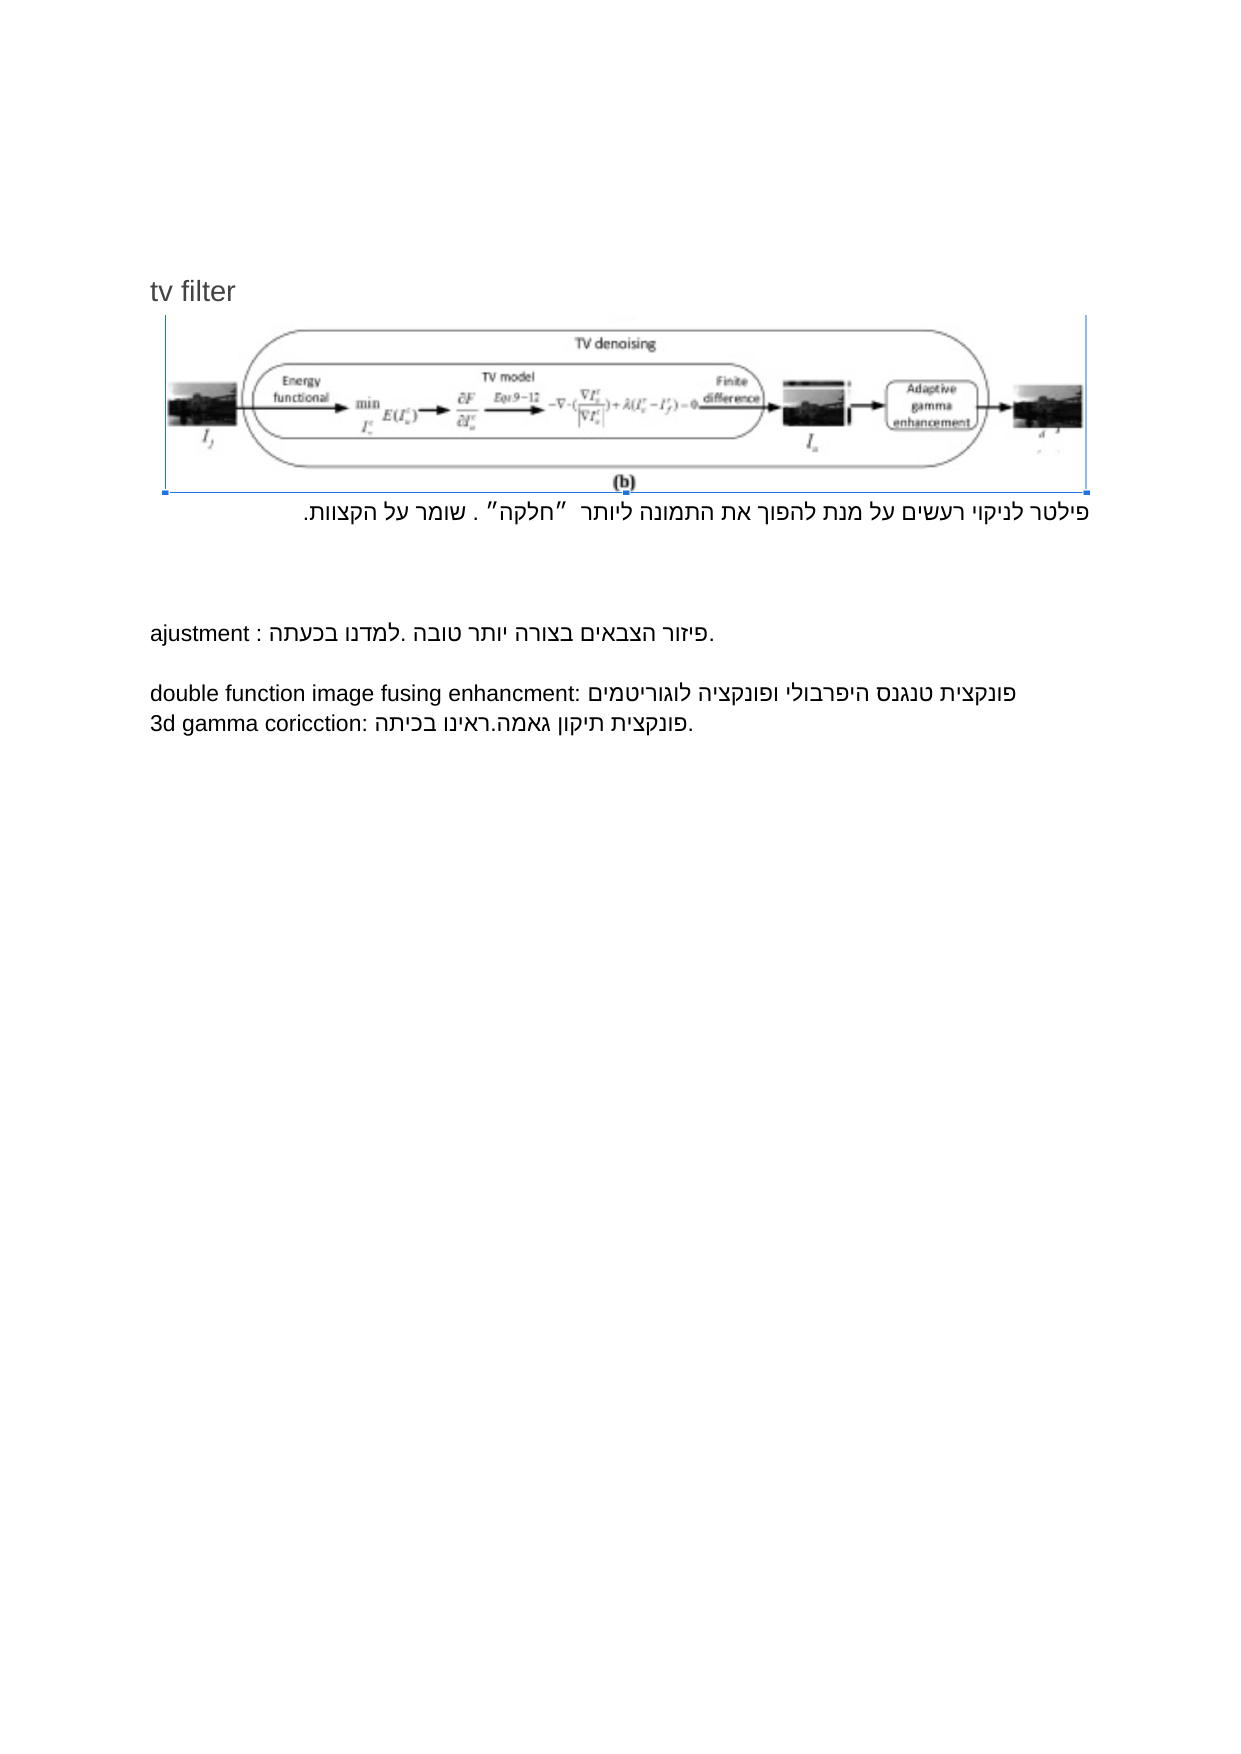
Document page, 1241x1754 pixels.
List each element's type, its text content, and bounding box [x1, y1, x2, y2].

text ajustment : פיזור הצבאים בצורה יותר טובה .למדנו בכעתה. [150, 620, 1090, 646]
picture [150, 315, 1091, 495]
text פילטר לניקוי רעשים על מנת להפוך את התמונה ליותר ״חלקה״ . שומר על הקצוות. [150, 499, 1090, 525]
subtitle tv filter [150, 274, 1090, 307]
text double function image fusing enhancment: פונקצית טנגנס היפרבולי ופונקציה לוגוריטמים [150, 680, 1090, 706]
text 3d gamma coricction: פונקצית תיקון גאמה.ראינו בכיתה. [150, 710, 1090, 737]
